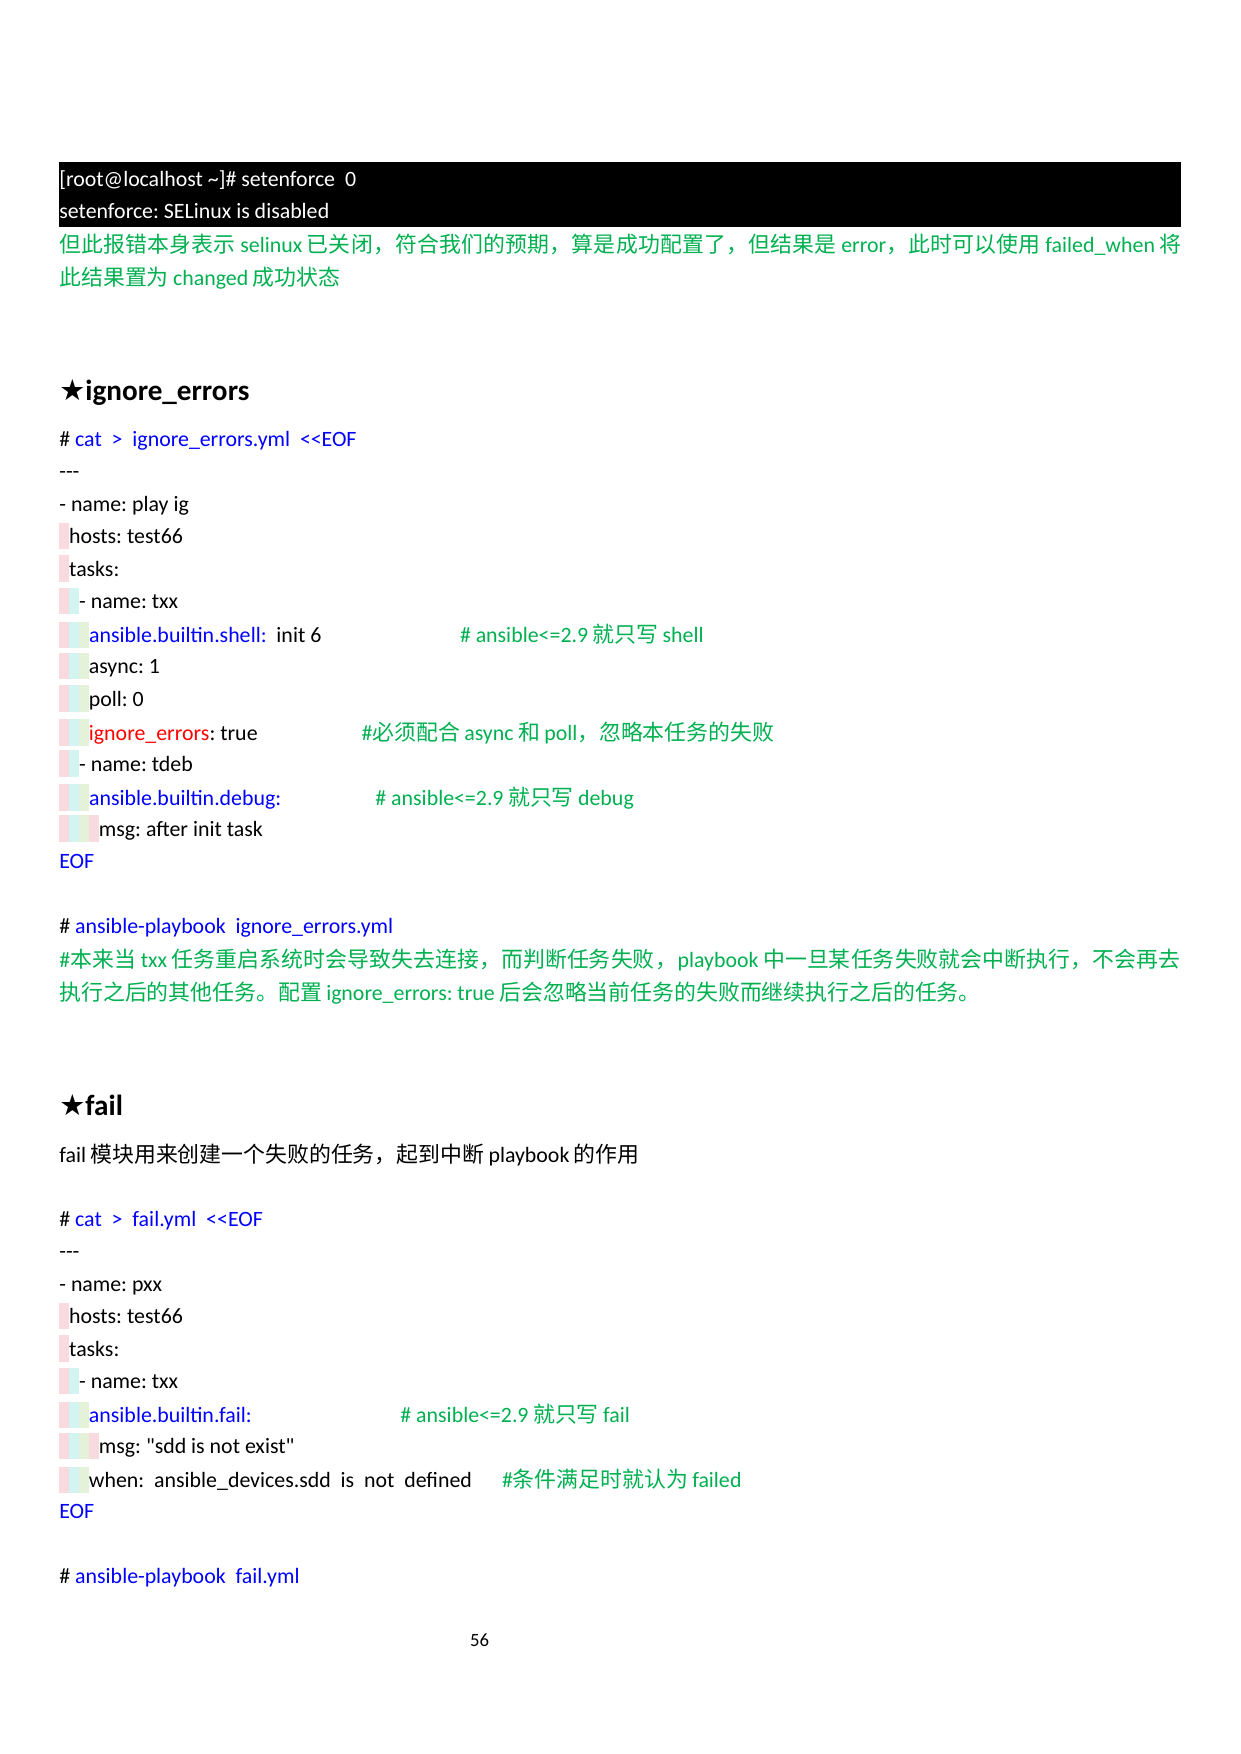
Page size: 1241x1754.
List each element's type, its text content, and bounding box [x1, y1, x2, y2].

text ansible.builtin.fail: # ansible<=2.9就只写fail [59, 1397, 1181, 1429]
text EOF [59, 1494, 1181, 1527]
text --- [59, 1234, 1181, 1267]
text ansible.builtin.shell: init 6 # ansible<=2.9就只写shell [59, 617, 1181, 649]
text ansible.builtin.debug: # ansible<=2.9就只写debug [59, 779, 1181, 812]
text # ansible-playbook fail.yml [59, 1559, 1181, 1592]
text - name: tdeb [59, 747, 1181, 779]
text tasks: [59, 552, 1181, 584]
text hosts: test66 [59, 519, 1181, 552]
text ignore_errors: true #必须配合async和poll，忽略本任务的失败 [59, 714, 1181, 747]
text ★fail [59, 1072, 1181, 1137]
text EOF [59, 844, 1181, 877]
text --- [59, 454, 1181, 487]
text - name: play ig [59, 487, 1181, 519]
text - name: pxx [59, 1267, 1181, 1299]
text fail模块用来创建一个失败的任务，起到中断playbook的作用 [59, 1137, 1181, 1169]
text msg: after init task [59, 812, 1181, 844]
text - name: txx [59, 1364, 1181, 1397]
text hosts: test66 [59, 1299, 1181, 1332]
text [root@localhost ~]# setenforce 0 [59, 162, 1181, 194]
text # cat > ignore_errors.yml <<EOF [59, 422, 1181, 454]
text #本来当txx任务重启系统时会导致失去连接，而判断任务失败，playbook中一旦某任务失败就会中断执行，不会再去执行之后的其他任务。配置ignore_errors: true后会忽略当前任务的失败而继续执行之后的任务。 [59, 942, 1181, 1007]
text ★ignore_errors [59, 357, 1181, 422]
text poll: 0 [59, 682, 1181, 714]
text tasks: [59, 1332, 1181, 1364]
text when: ansible_devices.sdd is not defined #条件满足时就认为failed [59, 1462, 1181, 1494]
text # ansible-playbook ignore_errors.yml [59, 909, 1181, 942]
text 但此报错本身表示selinux已关闭，符合我们的预期，算是成功配置了，但结果是error，此时可以使用failed_when将此结果置为changed成功状态 [59, 227, 1181, 292]
text msg: "sdd is not exist" [59, 1429, 1181, 1462]
text # cat > fail.yml <<EOF [59, 1202, 1181, 1234]
text async: 1 [59, 649, 1181, 682]
text setenforce: SELinux is disabled [59, 194, 1181, 227]
text - name: txx [59, 584, 1181, 617]
